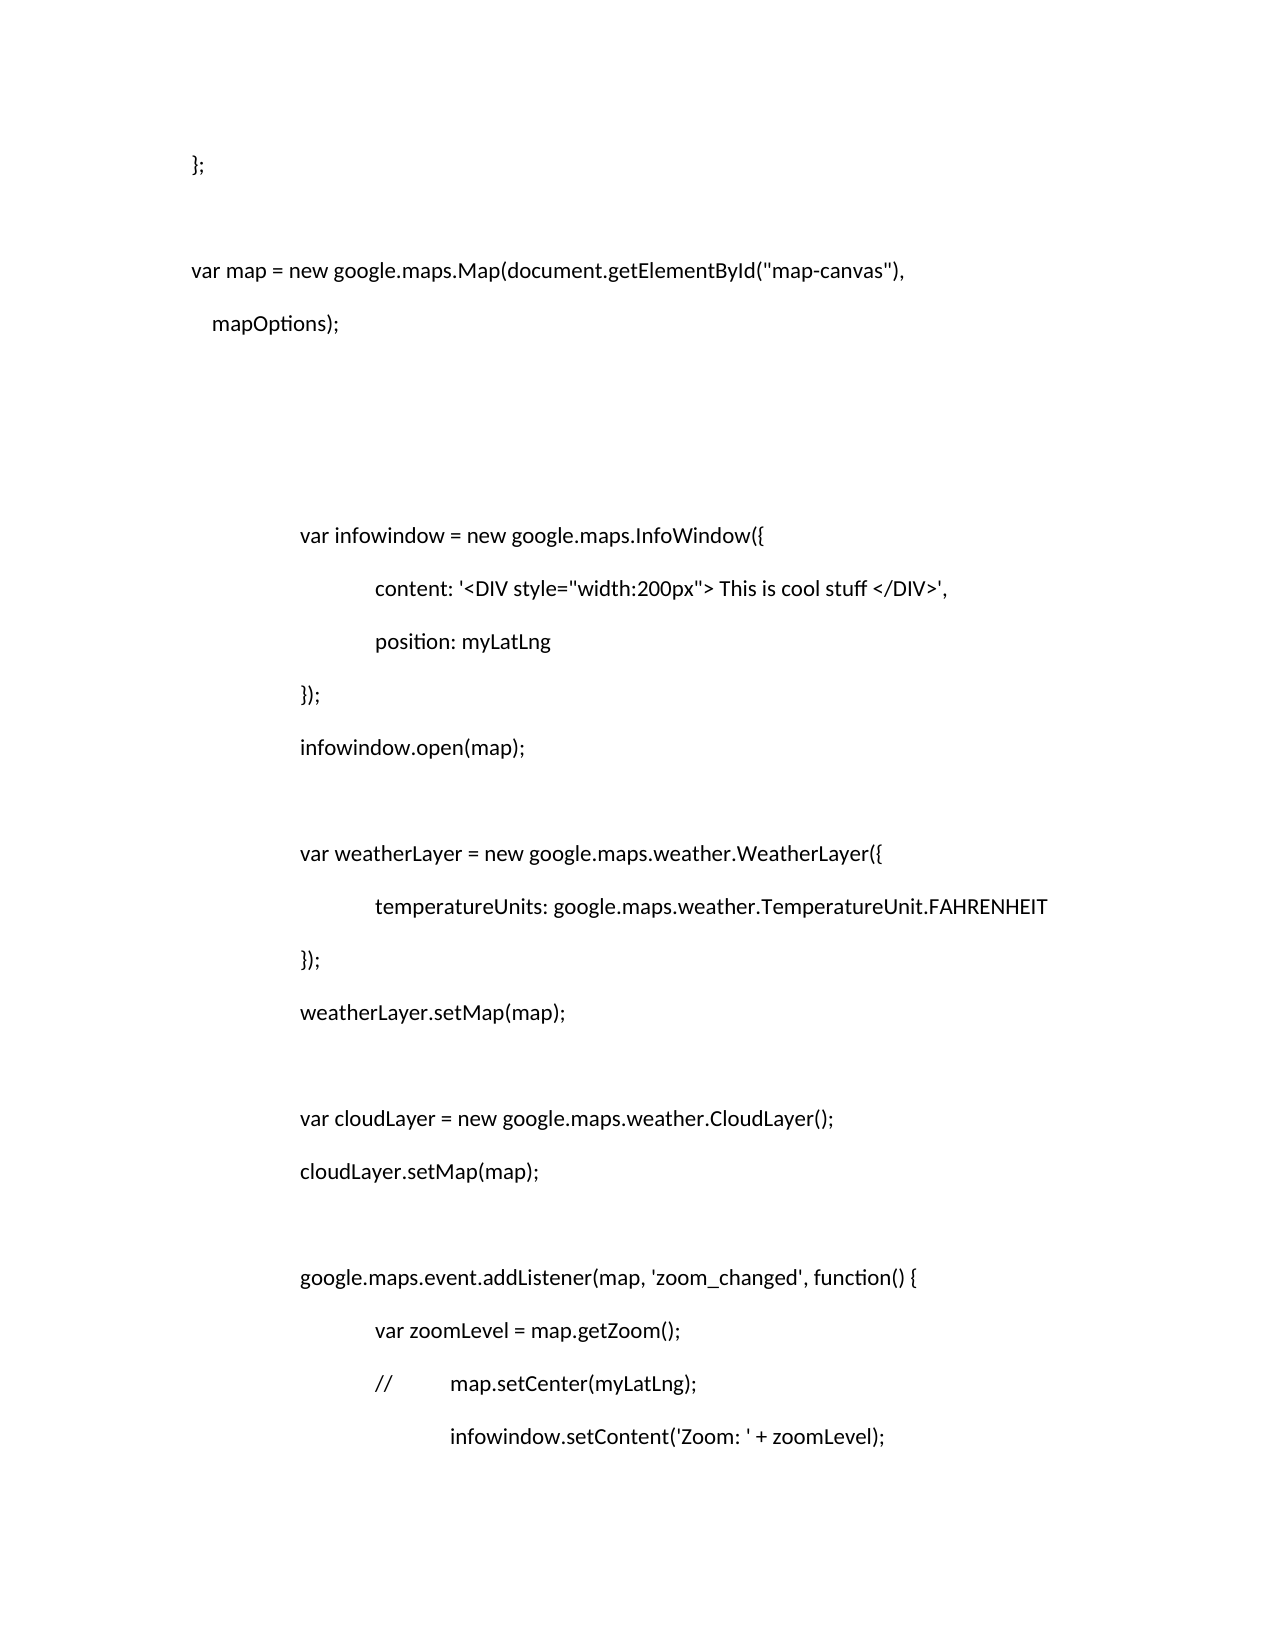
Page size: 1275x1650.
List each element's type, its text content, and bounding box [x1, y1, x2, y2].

text cloudLayer.setMap(map); [150, 1157, 1125, 1185]
text var infowindow = new google.maps.InfoWindow({ [150, 521, 1125, 549]
text // map.setCenter(myLatLng); [150, 1369, 1125, 1397]
text weatherLayer.setMap(map); [150, 998, 1125, 1026]
text }); [150, 680, 1125, 708]
text content: '<DIV style="width:200px"> This is cool stuff </DIV>', [150, 574, 1125, 602]
text }); [150, 945, 1125, 973]
text var weatherLayer = new google.maps.weather.WeatherLayer({ [150, 839, 1125, 867]
text var cloudLayer = new google.maps.weather.CloudLayer(); [150, 1104, 1125, 1132]
text infowindow.open(map); [150, 733, 1125, 761]
text temperatureUnits: google.maps.weather.TemperatureUnit.FAHRENHEIT [150, 892, 1125, 920]
text }; [150, 150, 1125, 178]
text var map = new google.maps.Map(document.getElementById("map-canvas"), [150, 256, 1125, 284]
text infowindow.setContent('Zoom: ' + zoomLevel); [150, 1422, 1125, 1451]
text mapOptions); [150, 309, 1125, 337]
text position: myLatLng [150, 627, 1125, 655]
text var zoomLevel = map.getZoom(); [150, 1316, 1125, 1344]
text google.maps.event.addListener(map, 'zoom_changed', function() { [150, 1263, 1125, 1291]
